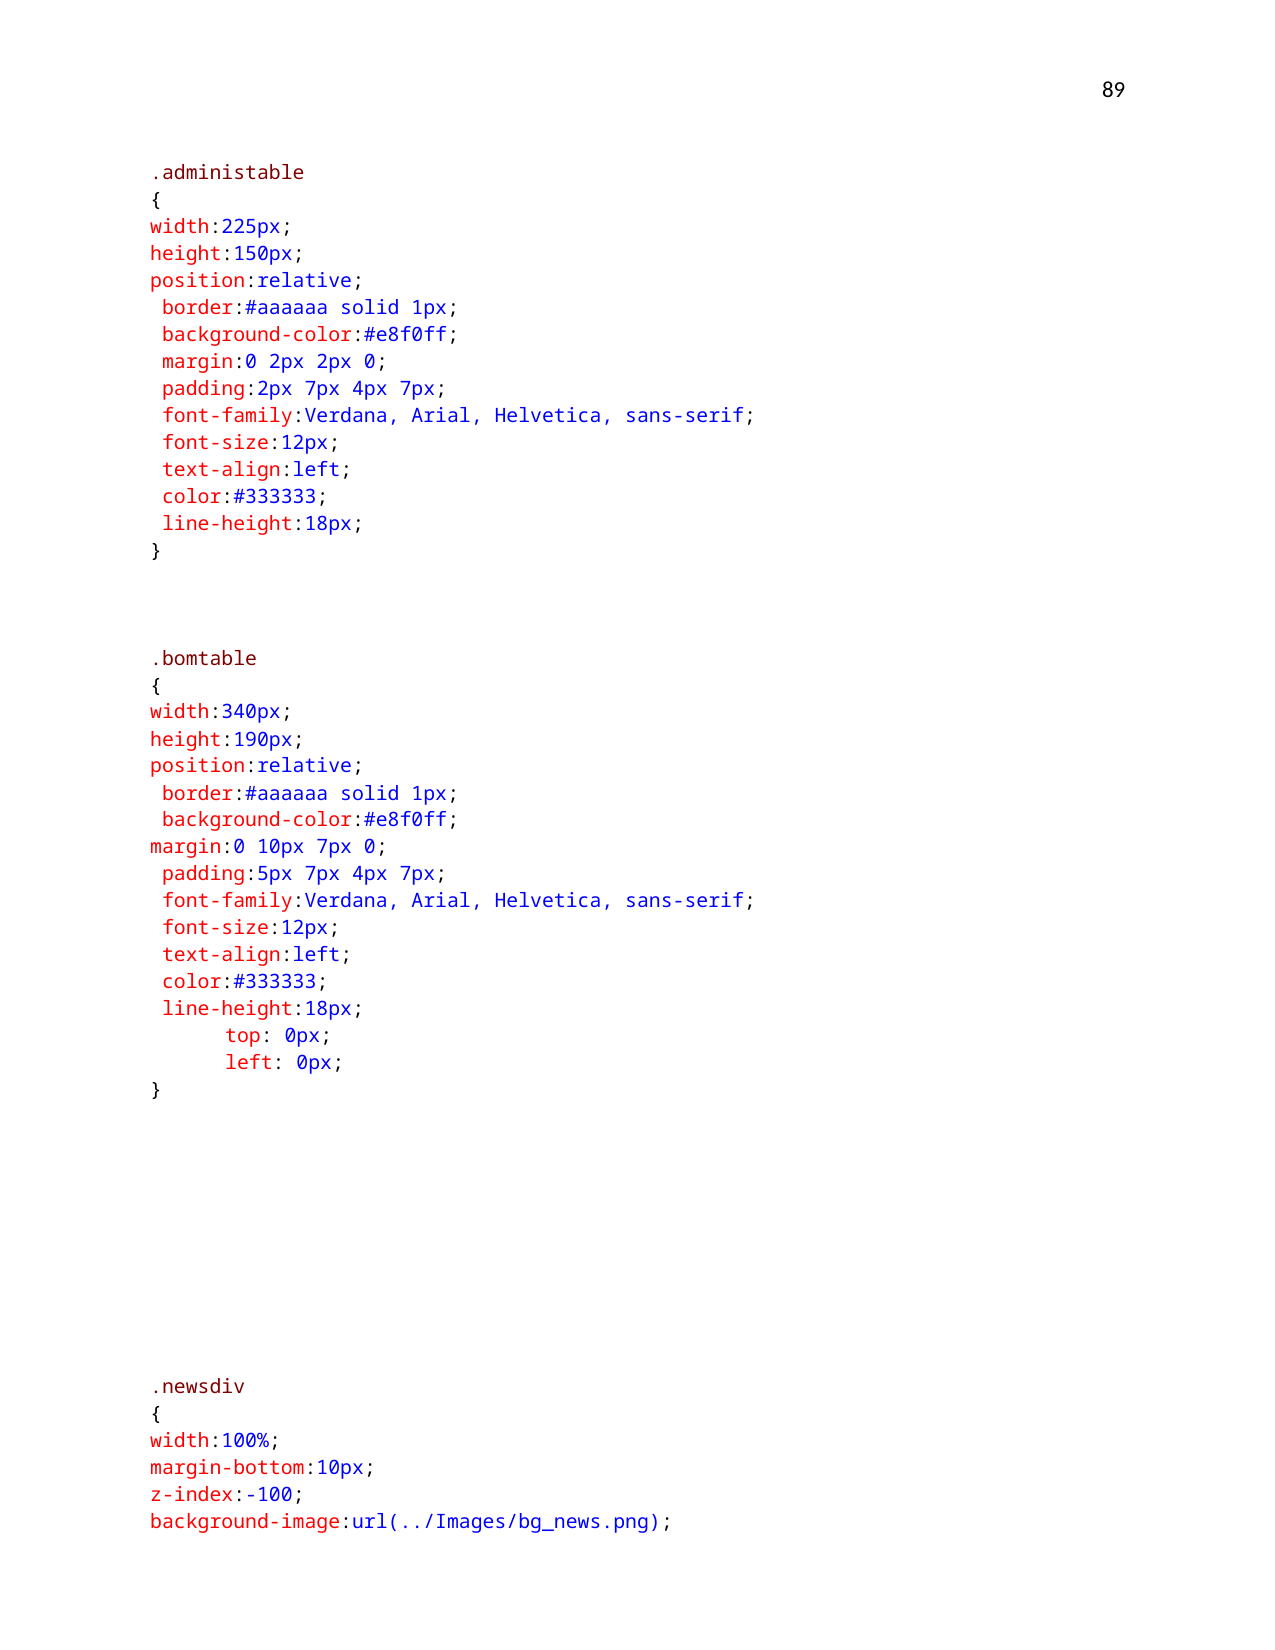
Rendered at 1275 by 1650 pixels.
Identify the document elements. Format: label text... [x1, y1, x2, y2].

text font-family:Verdana, Arial, Helvetica, sans-serif; [150, 401, 1125, 428]
text margin-bottom:10px; [150, 1453, 1125, 1480]
text border:#aaaaaa solid 1px; [150, 779, 1125, 806]
text font-family:Verdana, Arial, Helvetica, sans-serif; [150, 887, 1125, 914]
text { [150, 1399, 1125, 1426]
text line-height:18px; [150, 994, 1125, 1022]
text width:225px; [150, 212, 1125, 239]
text position:relative; [150, 752, 1125, 779]
text .bomtable [150, 644, 1125, 671]
text z-index:-100; [150, 1480, 1125, 1507]
text margin:0 2px 2px 0; [150, 347, 1125, 374]
text text-align:left; [150, 941, 1125, 968]
text border:#aaaaaa solid 1px; [150, 293, 1125, 320]
text height:190px; [150, 725, 1125, 752]
text font-size:12px; [150, 914, 1125, 941]
text text-align:left; [150, 455, 1125, 482]
text } [150, 1076, 1125, 1102]
text padding:2px 7px 4px 7px; [150, 374, 1125, 401]
text { [150, 185, 1125, 212]
text margin:0 10px 7px 0; [150, 833, 1125, 860]
text top: 0px; [150, 1022, 1125, 1048]
text { [150, 671, 1125, 698]
text left: 0px; [150, 1048, 1125, 1076]
text width:100%; [150, 1426, 1125, 1453]
text .administable [150, 158, 1125, 185]
text line-height:18px; [150, 509, 1125, 536]
text background-image:url(../Images/bg_news.png); [150, 1507, 1125, 1534]
text background-color:#e8f0ff; [150, 320, 1125, 347]
text width:340px; [150, 698, 1125, 725]
text background-color:#e8f0ff; [150, 806, 1125, 833]
text position:relative; [150, 266, 1125, 293]
text color:#333333; [150, 968, 1125, 994]
text padding:5px 7px 4px 7px; [150, 860, 1125, 887]
text height:150px; [150, 239, 1125, 266]
text color:#333333; [150, 482, 1125, 509]
text } [150, 536, 1125, 563]
text font-size:12px; [150, 428, 1125, 455]
text .newsdiv [150, 1372, 1125, 1399]
